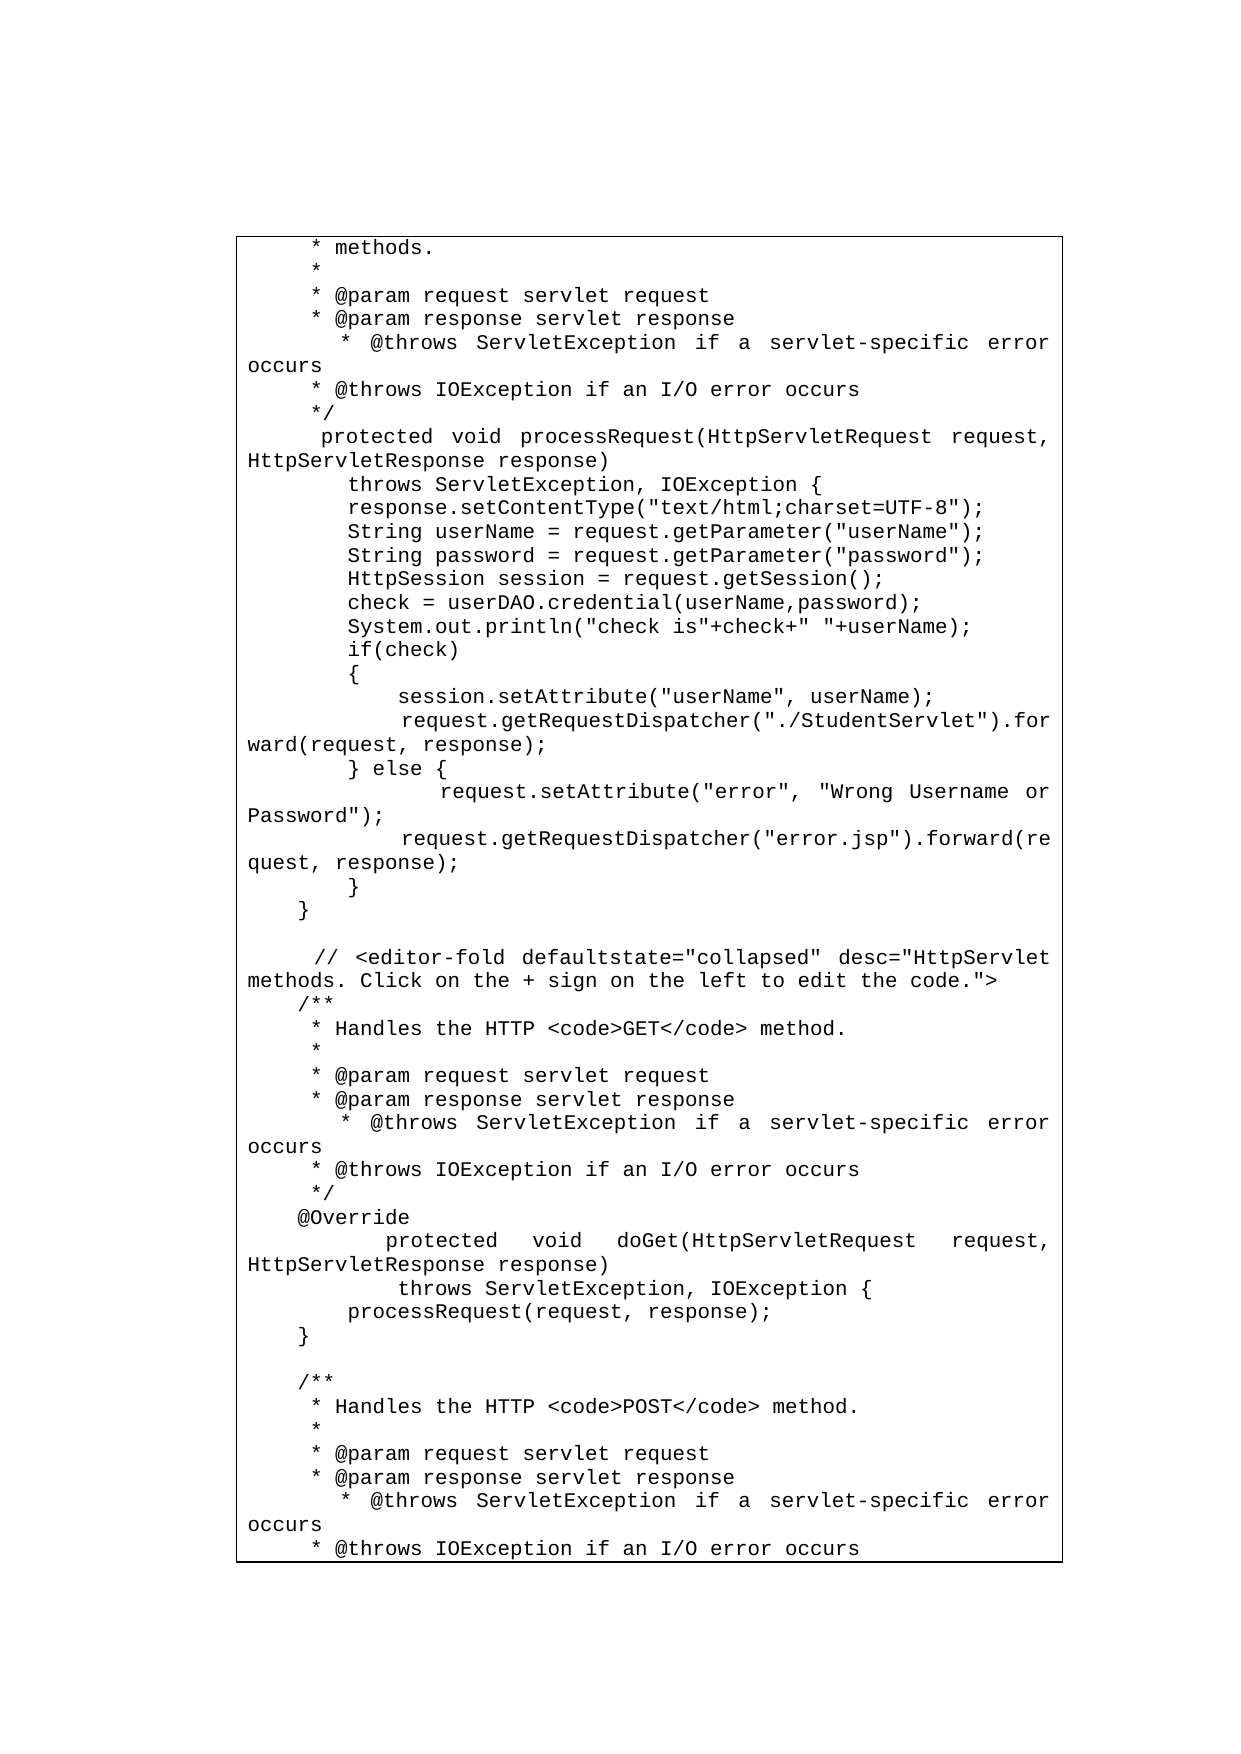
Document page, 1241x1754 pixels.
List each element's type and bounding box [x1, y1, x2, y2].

table_header [237, 237, 1062, 1561]
